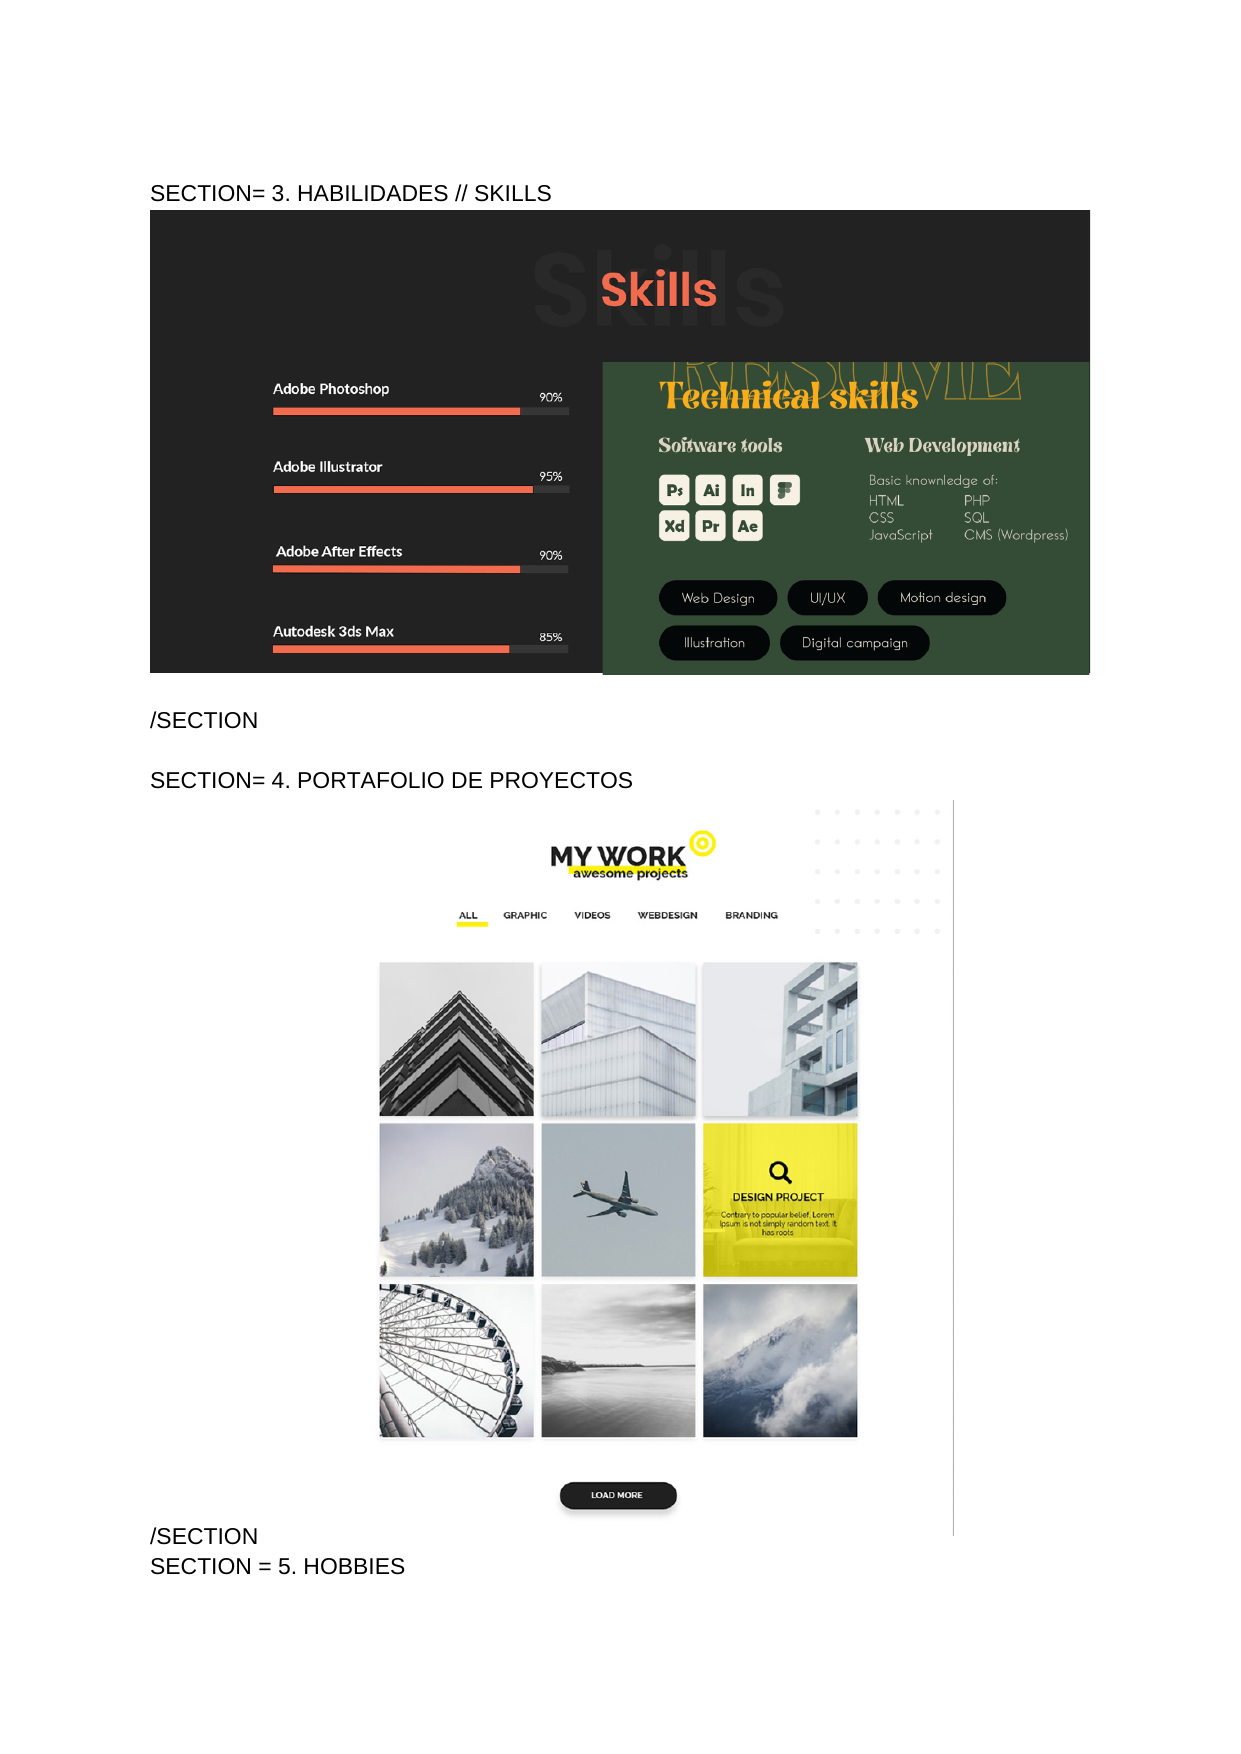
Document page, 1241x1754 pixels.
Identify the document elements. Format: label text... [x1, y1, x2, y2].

text SECTION= 3. HABILIDADES // SKILLS [150, 180, 1090, 207]
picture [150, 210, 1091, 675]
text SECTION= 4. PORTAFOLIO DE PROYECTOS [150, 767, 1090, 794]
text SECTION = 5. HOBBIES [150, 1553, 1090, 1579]
text /SECTION [150, 707, 1090, 733]
text /SECTION [150, 1523, 1090, 1549]
picture [287, 800, 954, 1536]
